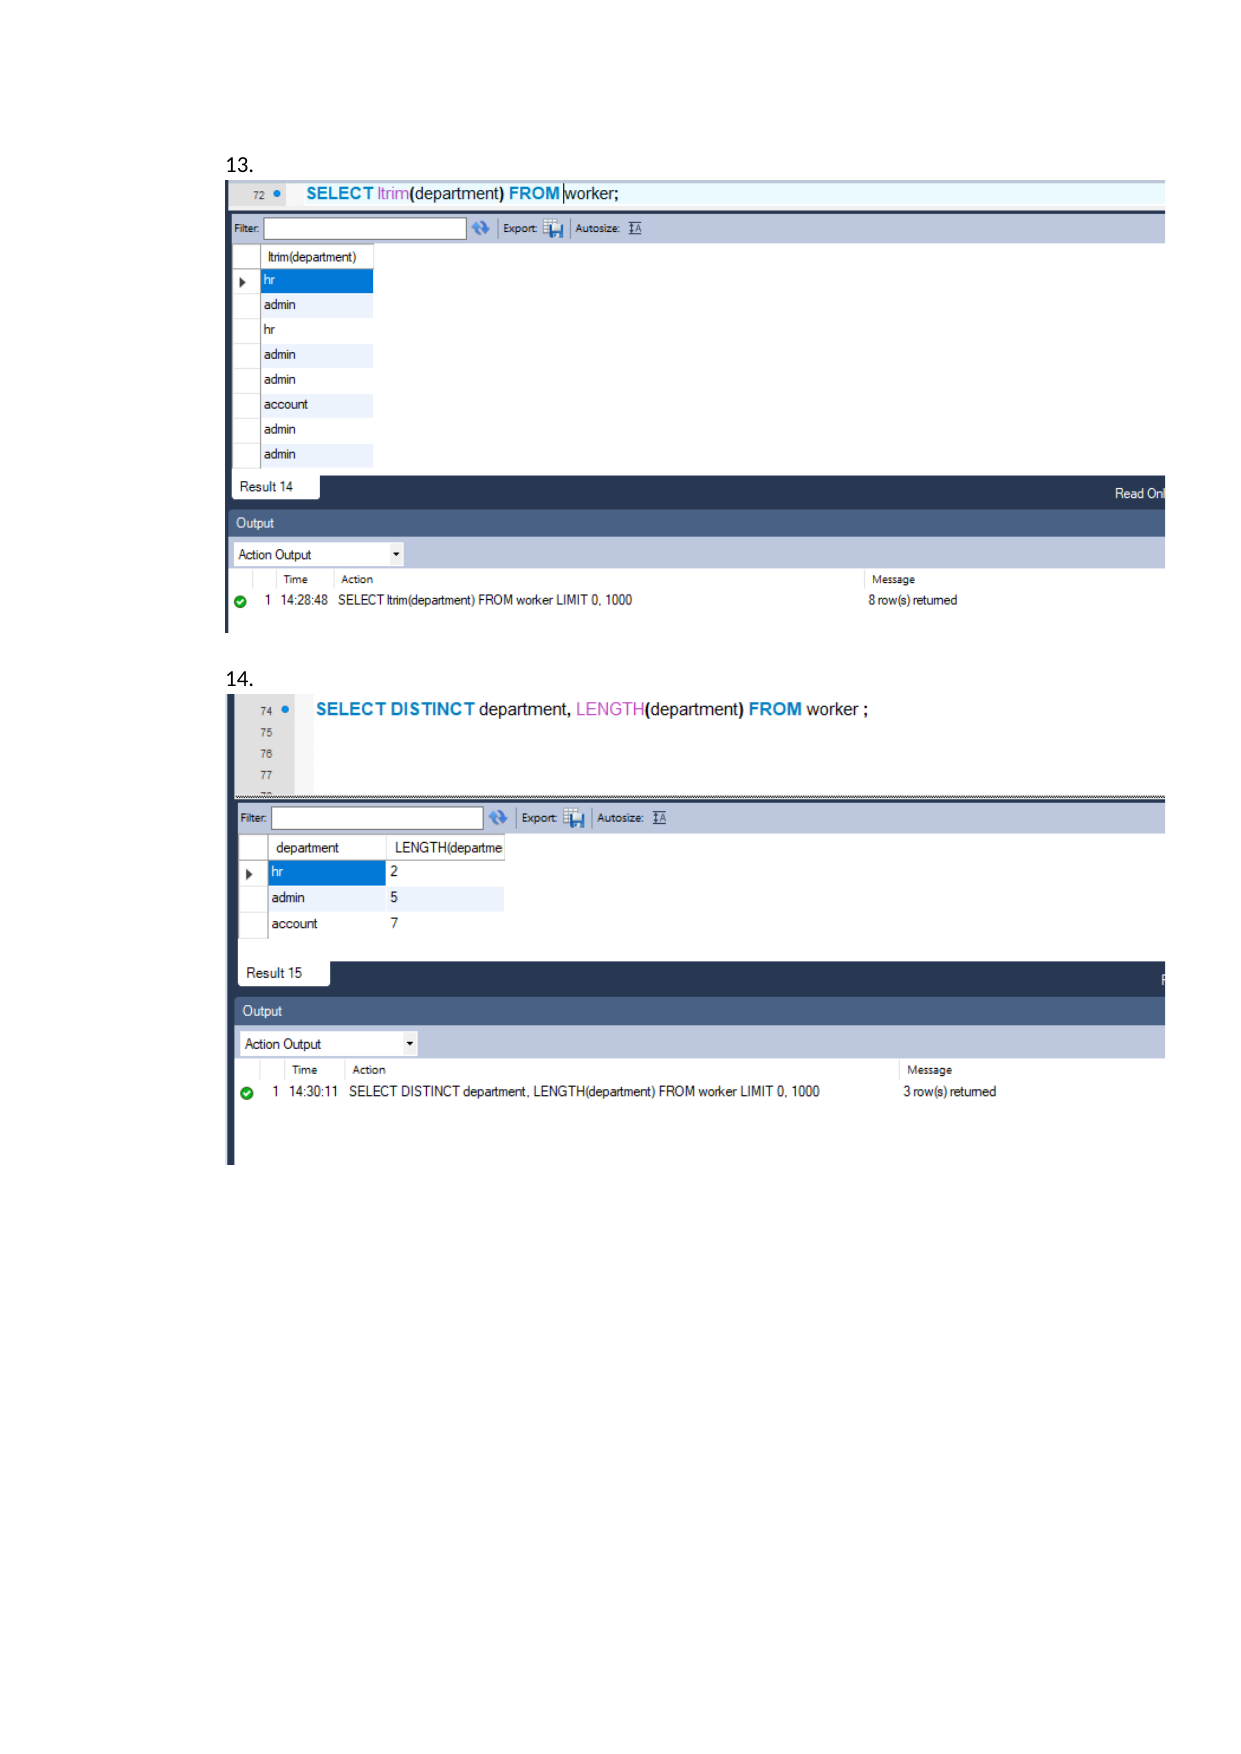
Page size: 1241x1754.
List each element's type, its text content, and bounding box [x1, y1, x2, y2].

picture [225, 180, 1166, 633]
list 14. [225, 664, 1090, 694]
picture [225, 694, 1166, 1165]
list 13. [225, 150, 1090, 180]
